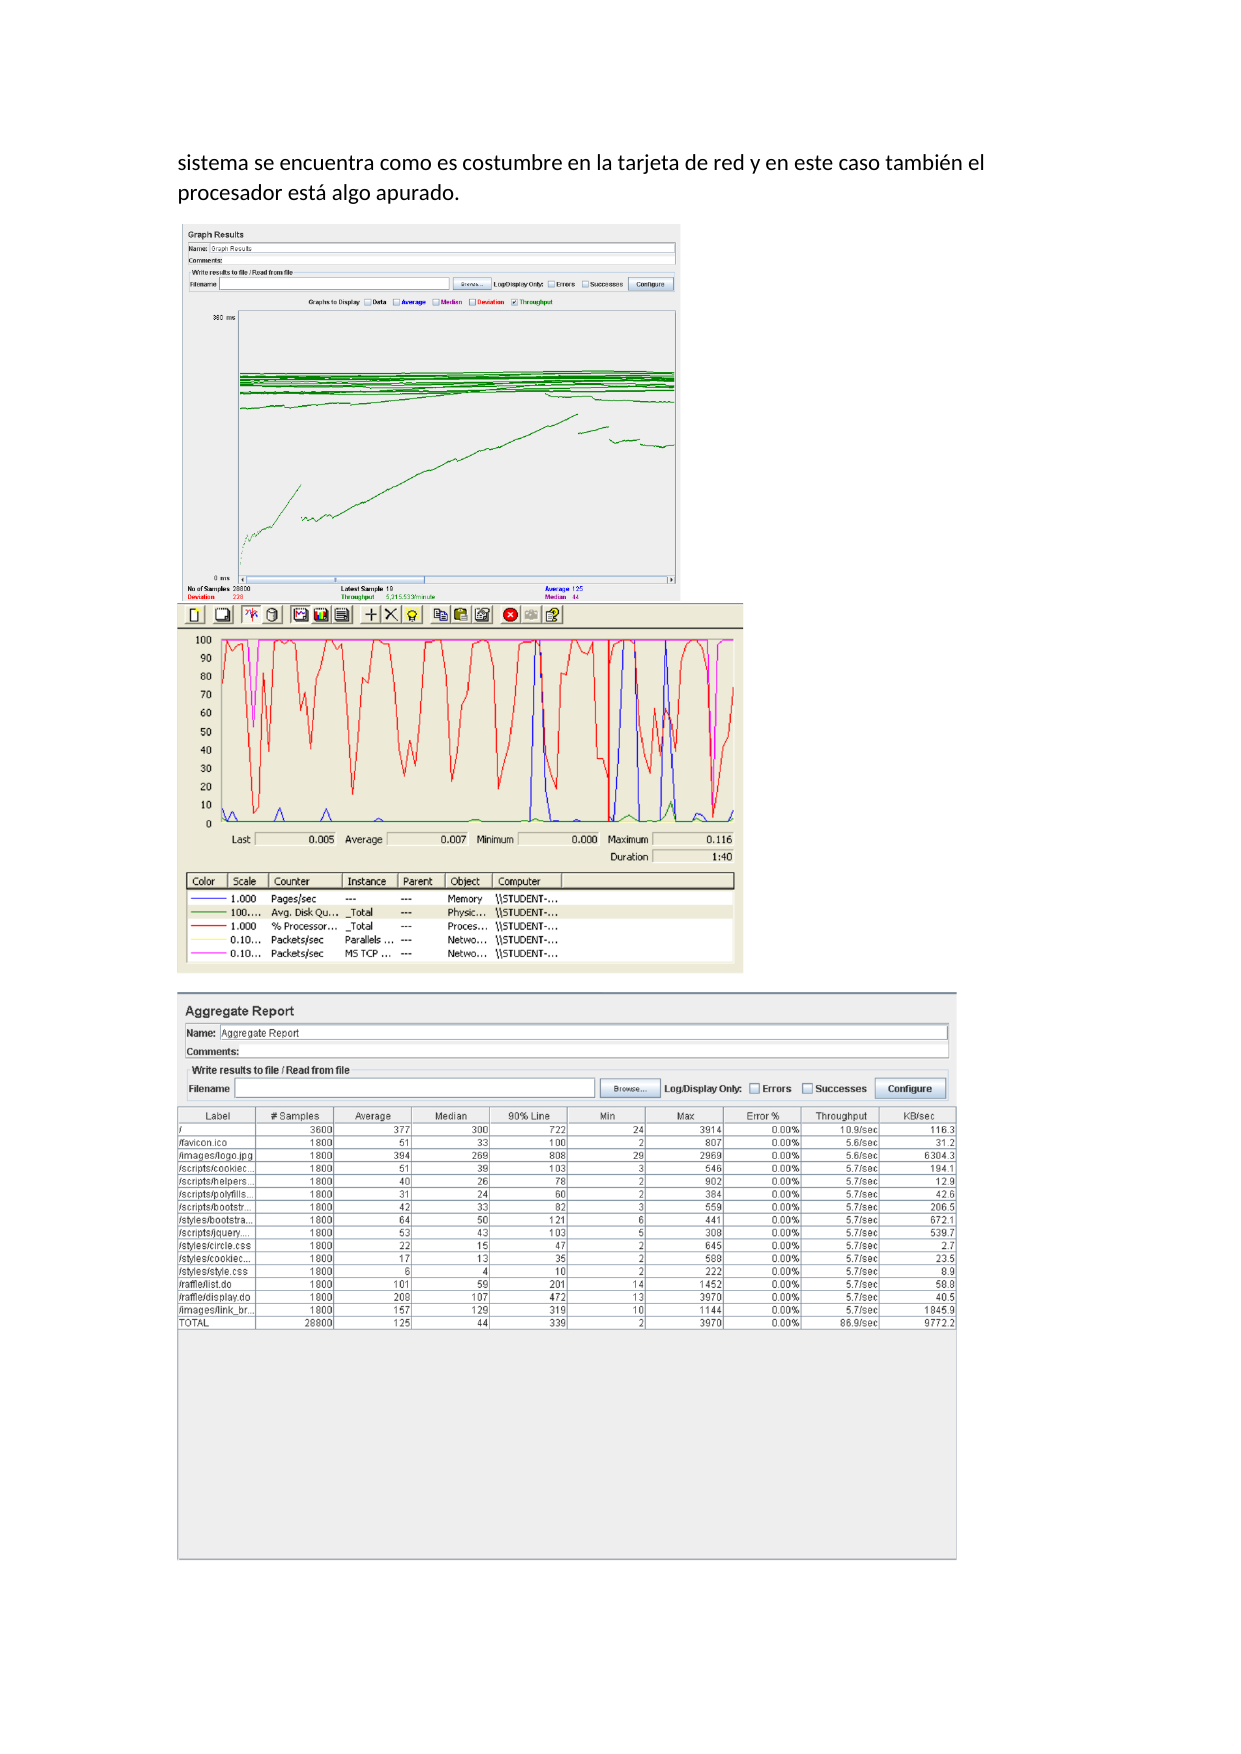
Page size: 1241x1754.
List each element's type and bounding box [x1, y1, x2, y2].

picture [177, 992, 957, 1561]
text [177, 148, 1063, 206]
picture [177, 603, 744, 974]
picture [182, 224, 681, 601]
